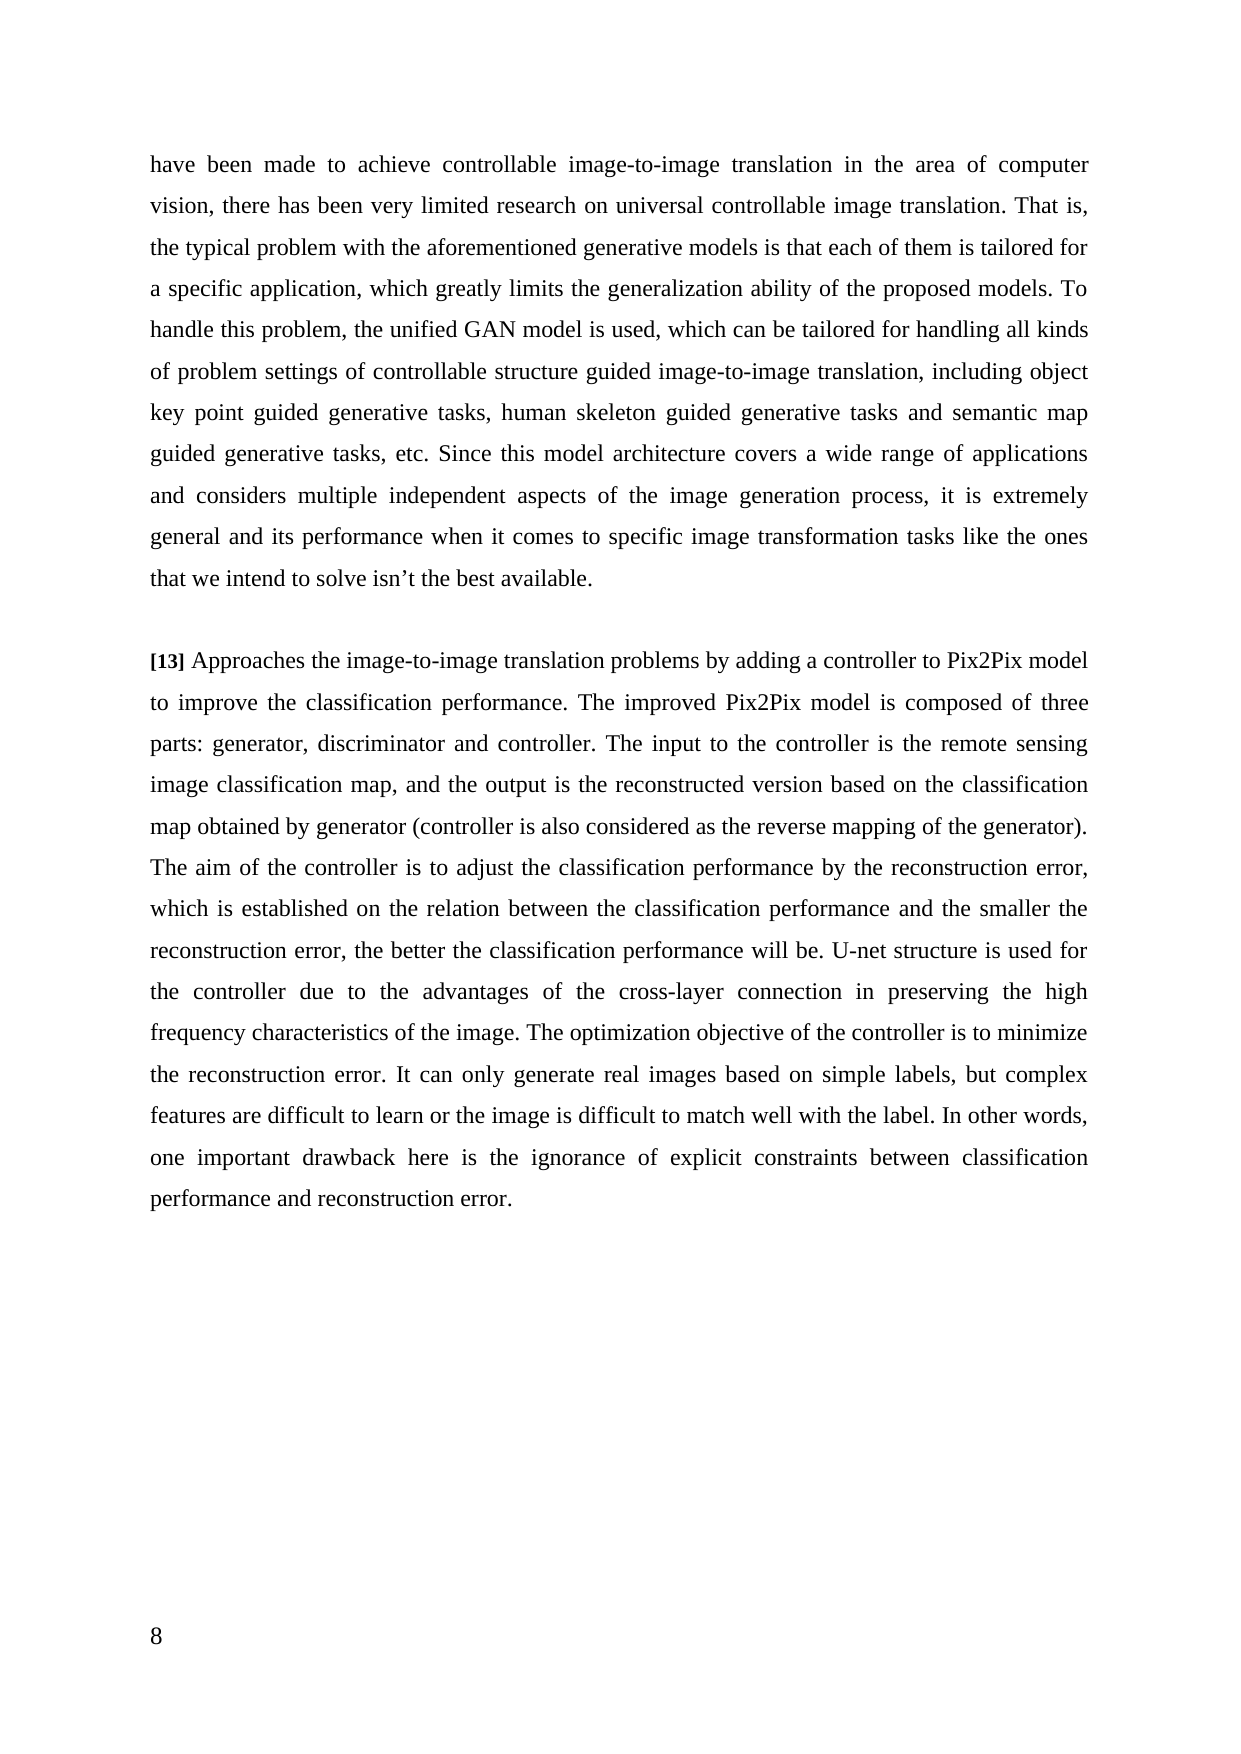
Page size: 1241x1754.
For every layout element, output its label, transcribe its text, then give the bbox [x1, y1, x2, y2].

text [13] Approaches the image-to-image translation problems by adding a controller to Pix2Pix model to improve the classification performance. The improved Pix2Pix model is composed of three parts: generator, discriminator and controller. The input to the controller is the remote sensing image classification map, and the output is the reconstructed version based on the classification map obtained by generator (controller is also considered as the reverse mapping of the generator). The aim of the controller is to adjust the classification performance by the reconstruction error, which is established on the relation between the classification performance and the smaller the reconstruction error, the better the classification performance will be. U-net structure is used for the controller due to the advantages of the cross-layer connection in preserving the high frequency characteristics of the image. The optimization objective of the controller is to minimize the reconstruction error. It can only generate real images based on simple labels, but complex features are difficult to learn or the image is difficult to match well with the label. In other words, one important drawback here is the ignorance of explicit constraints between classification performance and reconstruction error. [150, 646, 1090, 1211]
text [150, 150, 1090, 591]
